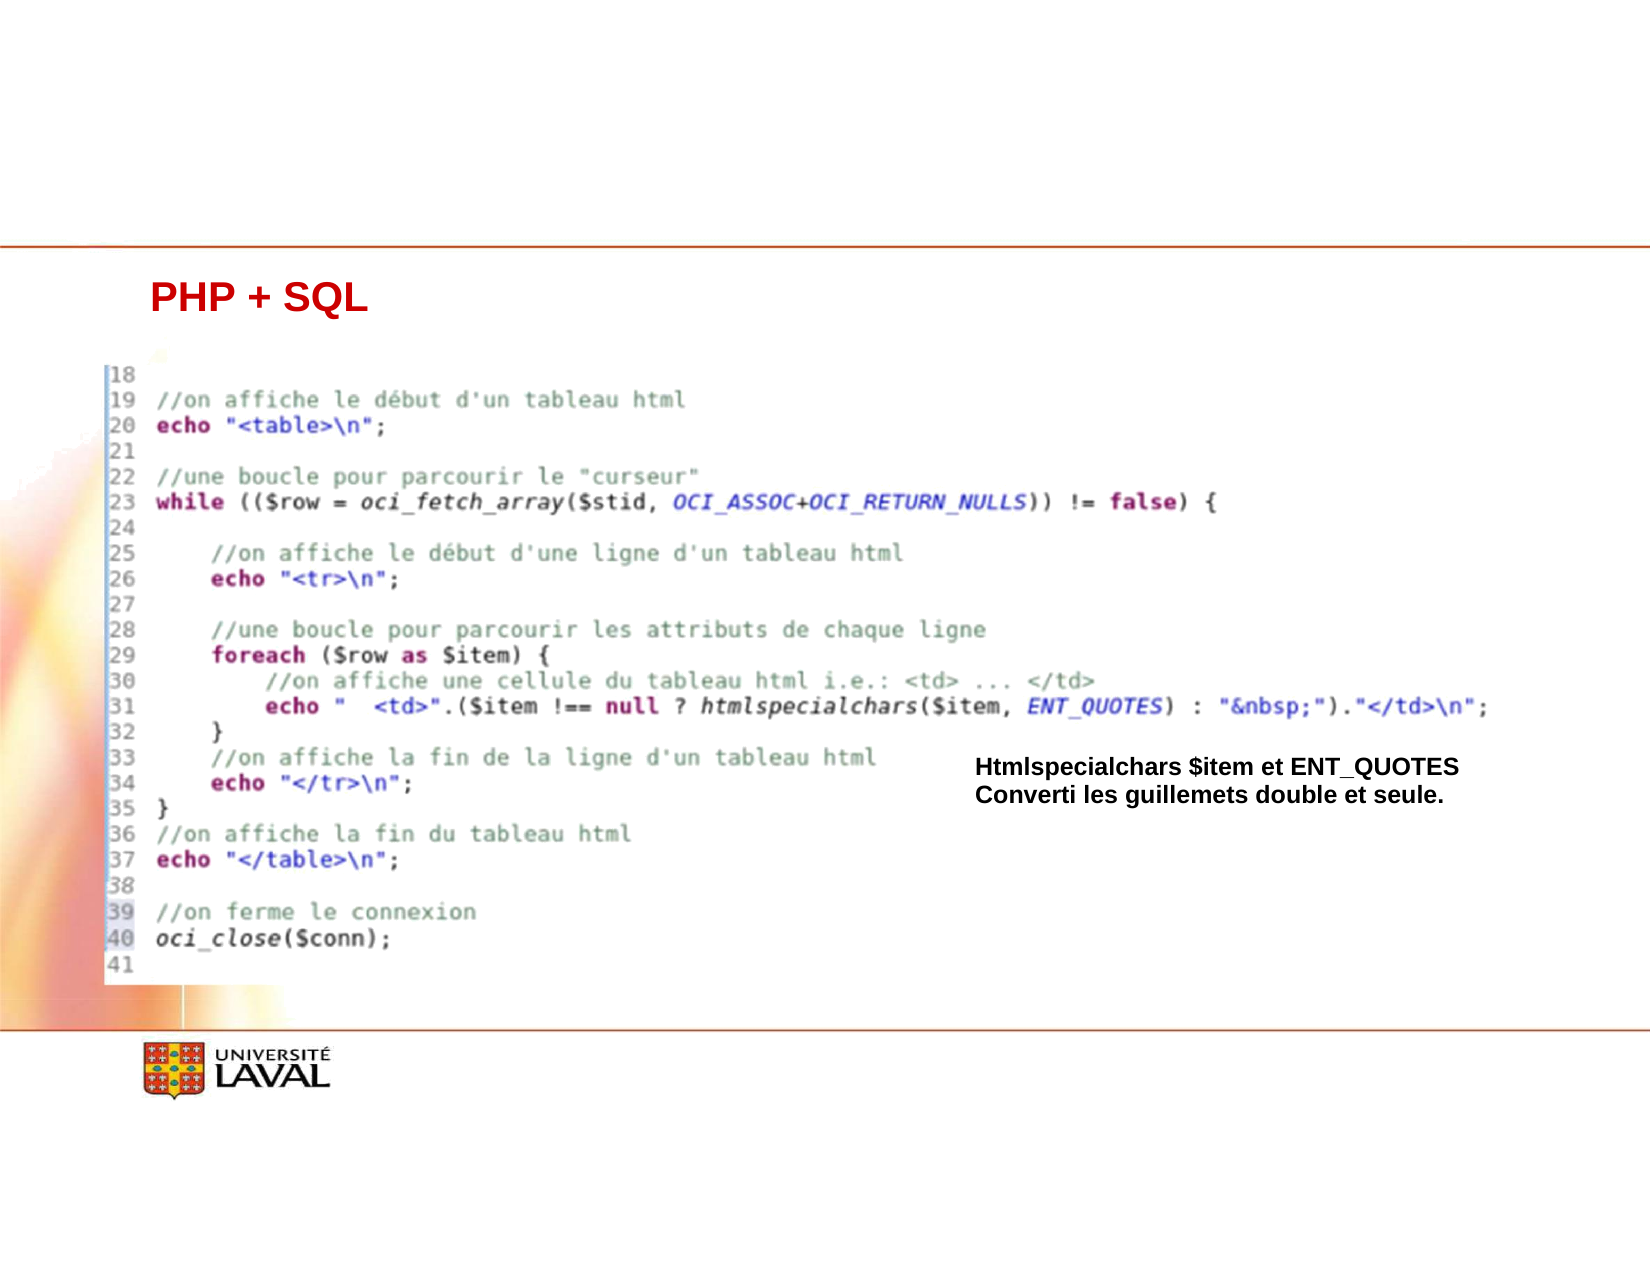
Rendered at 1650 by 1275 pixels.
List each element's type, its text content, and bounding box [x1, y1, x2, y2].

picture [0, 173, 1650, 1102]
text PHP + SQL [150, 272, 1598, 320]
text Htmlspecialchars $item et ENT_QUOTES [150, 751, 1598, 780]
text Converti les guillemets double et seule. [150, 780, 1598, 809]
